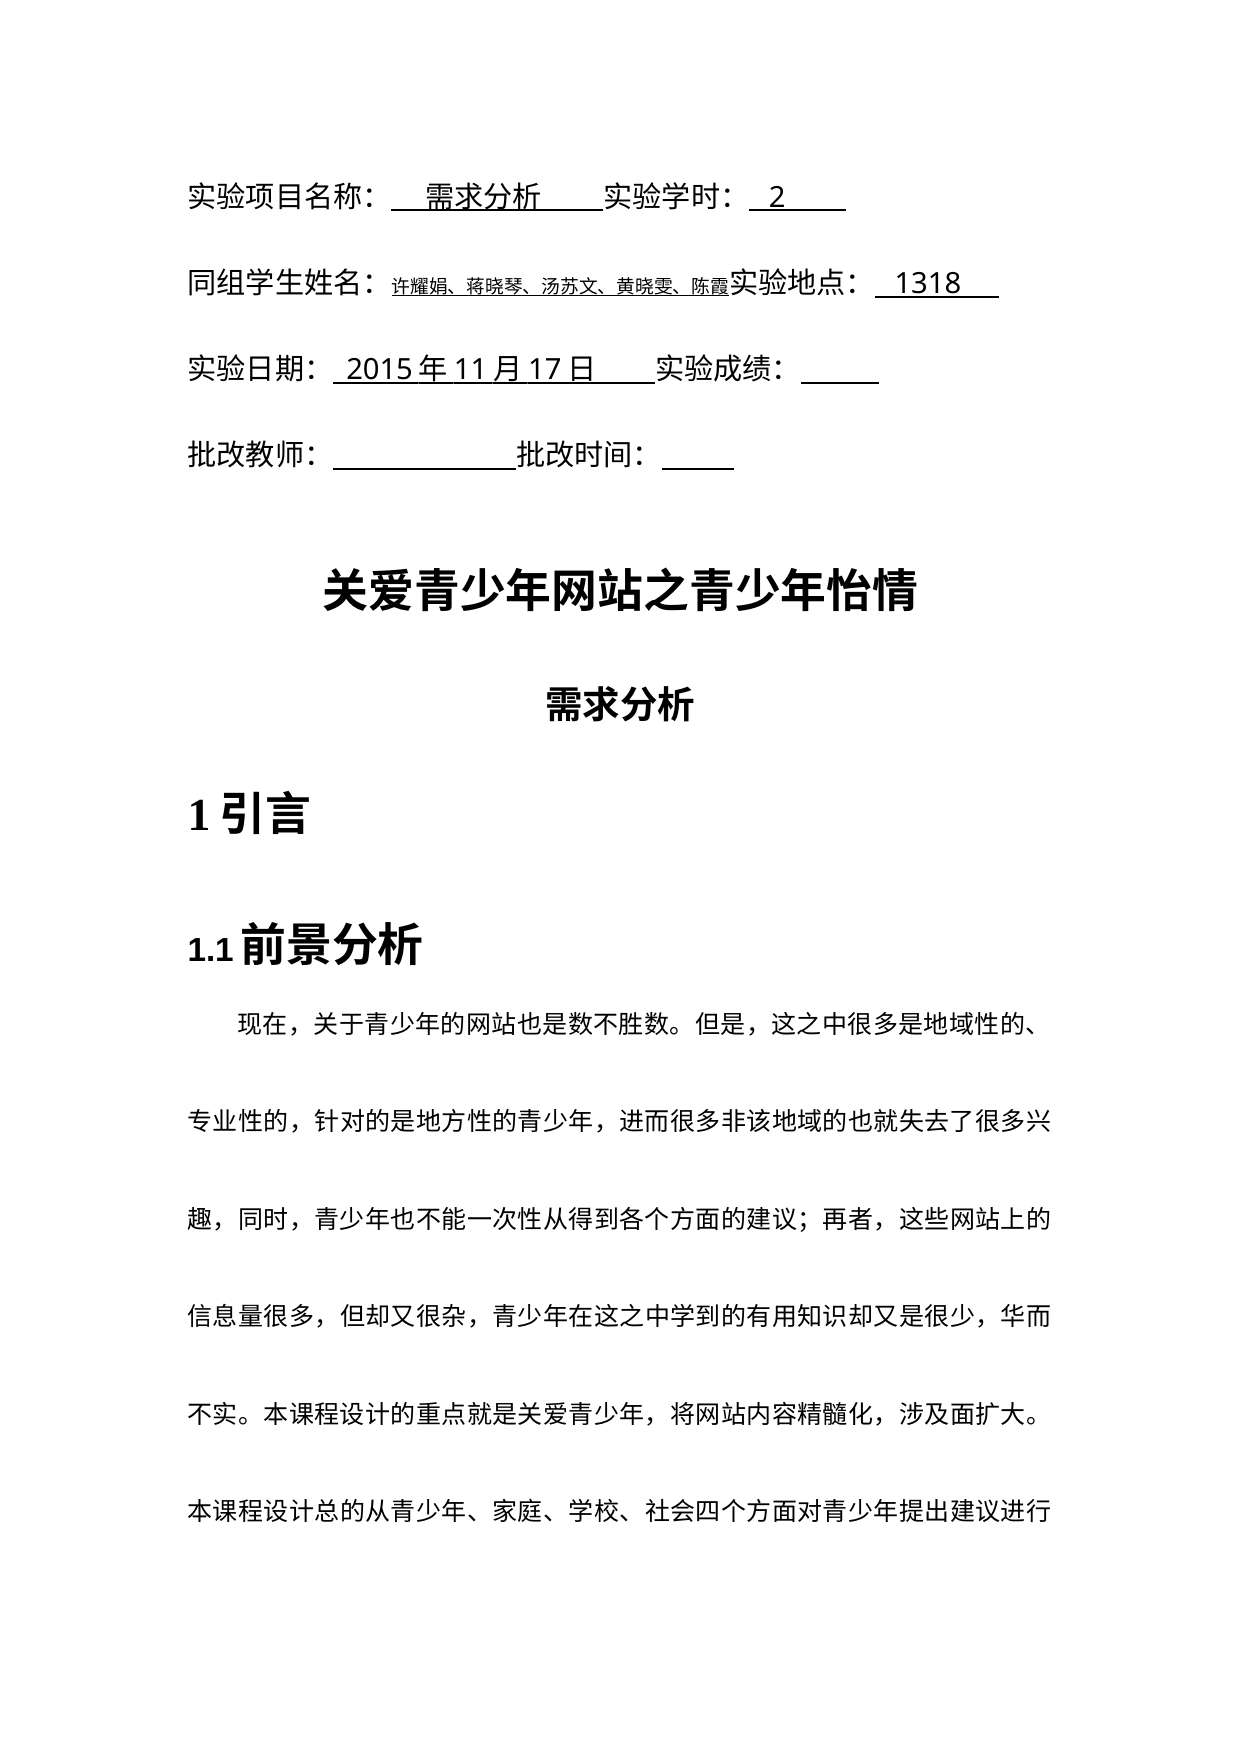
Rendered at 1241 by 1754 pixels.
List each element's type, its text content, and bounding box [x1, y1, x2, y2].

text 1.1前景分析 [187, 892, 1053, 990]
text 实验日期： 2015年11月17日 实验成绩： [187, 334, 1053, 399]
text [187, 990, 1053, 1542]
subtitle 1引言 [187, 762, 1053, 859]
text 需求分析 [187, 670, 1053, 735]
text 实验项目名称： 需求分析 实验学时： 2 [187, 162, 1053, 227]
text 批改教师： 批改时间： [187, 420, 1053, 485]
text 同组学生姓名：许耀娟、蒋晓琴、汤苏文、黄晓雯、陈霞实验地点： 1318 [187, 248, 1053, 313]
text 关爱青少年网站之青少年怡情 [187, 539, 1053, 637]
